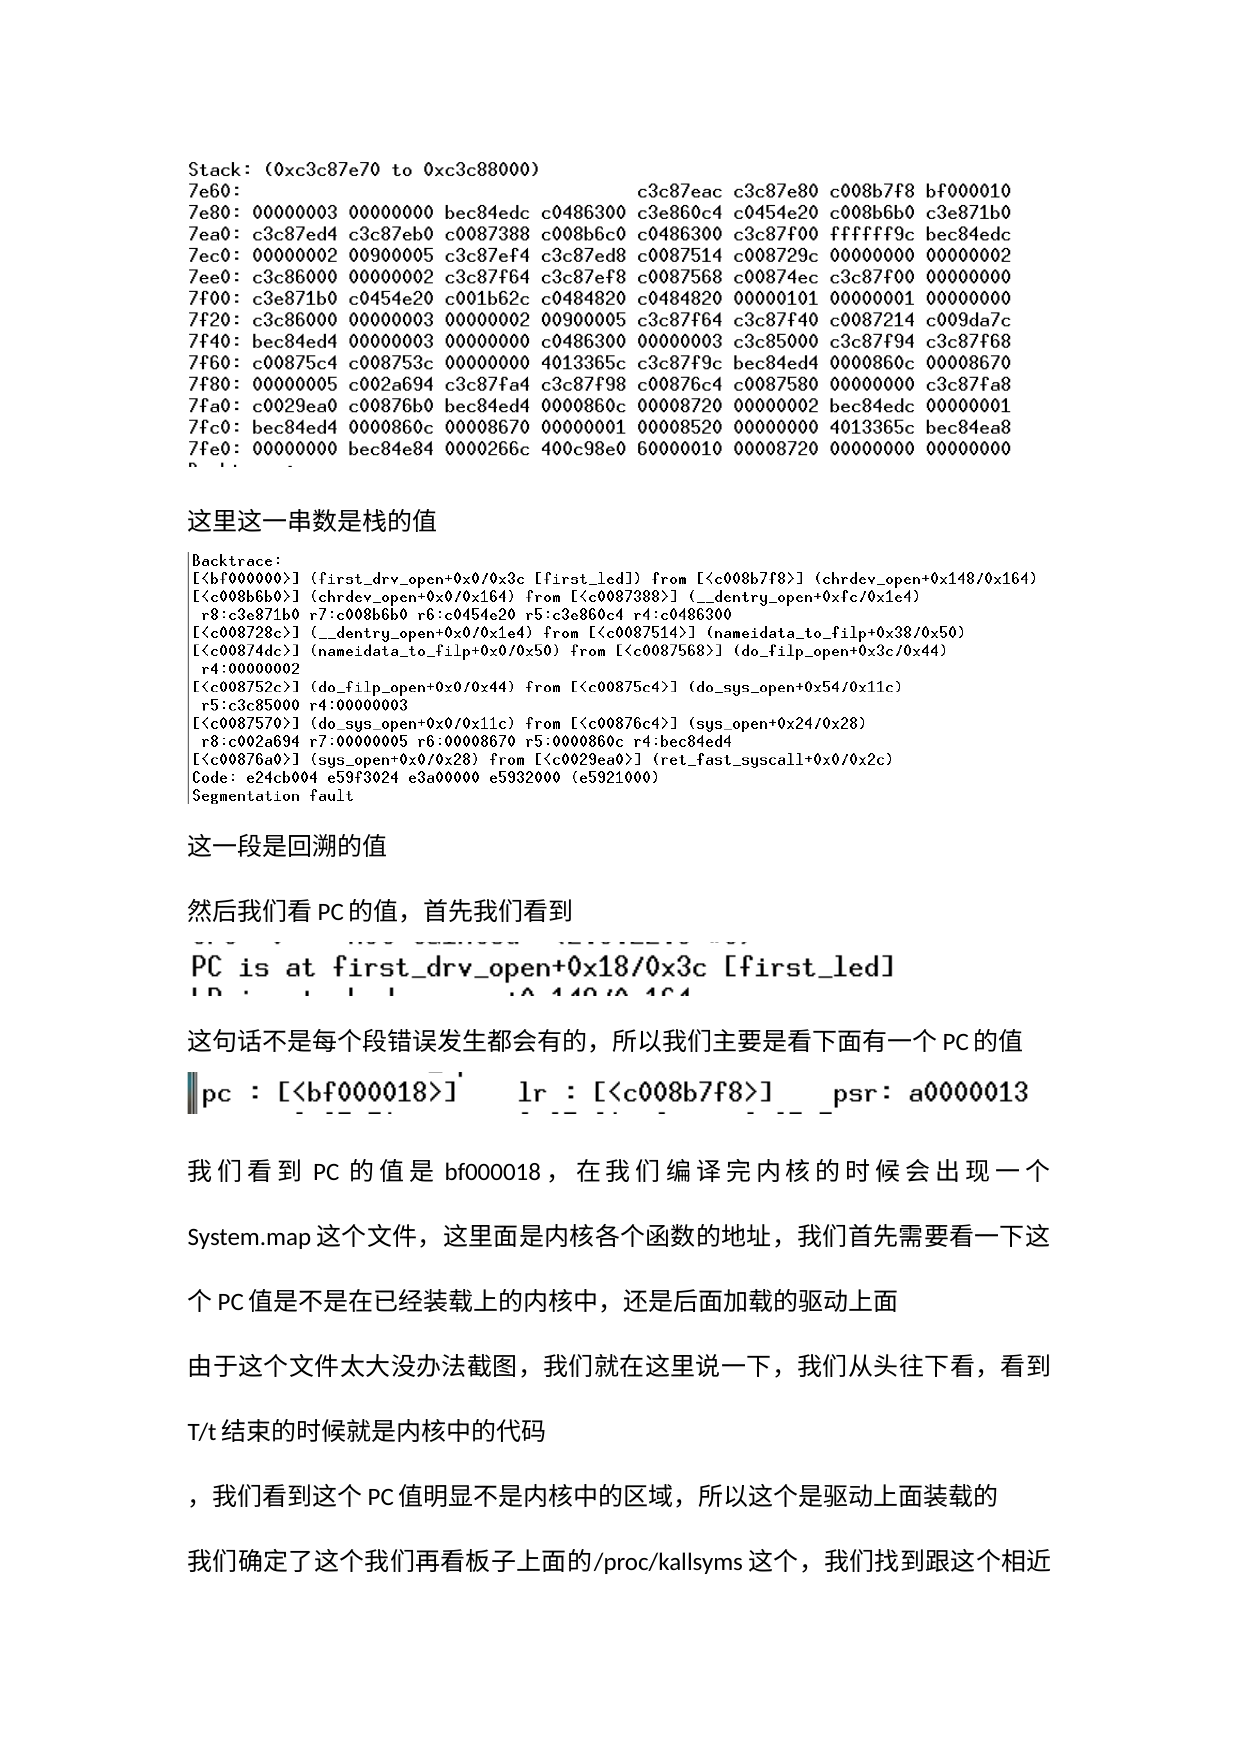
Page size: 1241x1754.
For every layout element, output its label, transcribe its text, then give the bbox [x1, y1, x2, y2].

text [187, 1527, 1053, 1592]
text 然后我们看PC的值，首先我们看到 [187, 877, 1053, 942]
picture [187, 162, 1053, 467]
text ，我们看到这个PC值明显不是内核中的区域，所以这个是驱动上面装载的 [187, 1462, 1053, 1527]
text 这一段是回溯的值 [187, 812, 1053, 877]
text 这里这一串数是栈的值 [187, 487, 1053, 552]
text 由于这个文件太大没办法截图，我们就在这里说一下，我们从头往下看，看到T/t结束的时候就是内核中的代码 [187, 1332, 1053, 1462]
text 我们看到PC的值是bf000018，在我们编译完内核的时候会出现一个System.map这个文件，这里面是内核各个函数的地址，我们首先需要看一下这个PC值是不是在已经装载上的内核中，还是后面加载的驱动上面 [187, 1137, 1053, 1332]
text 这句话不是每个段错误发生都会有的，所以我们主要是看下面有一个PC的值 [187, 1007, 1053, 1072]
picture [187, 942, 961, 996]
picture [187, 1072, 1053, 1114]
picture [187, 552, 1053, 804]
